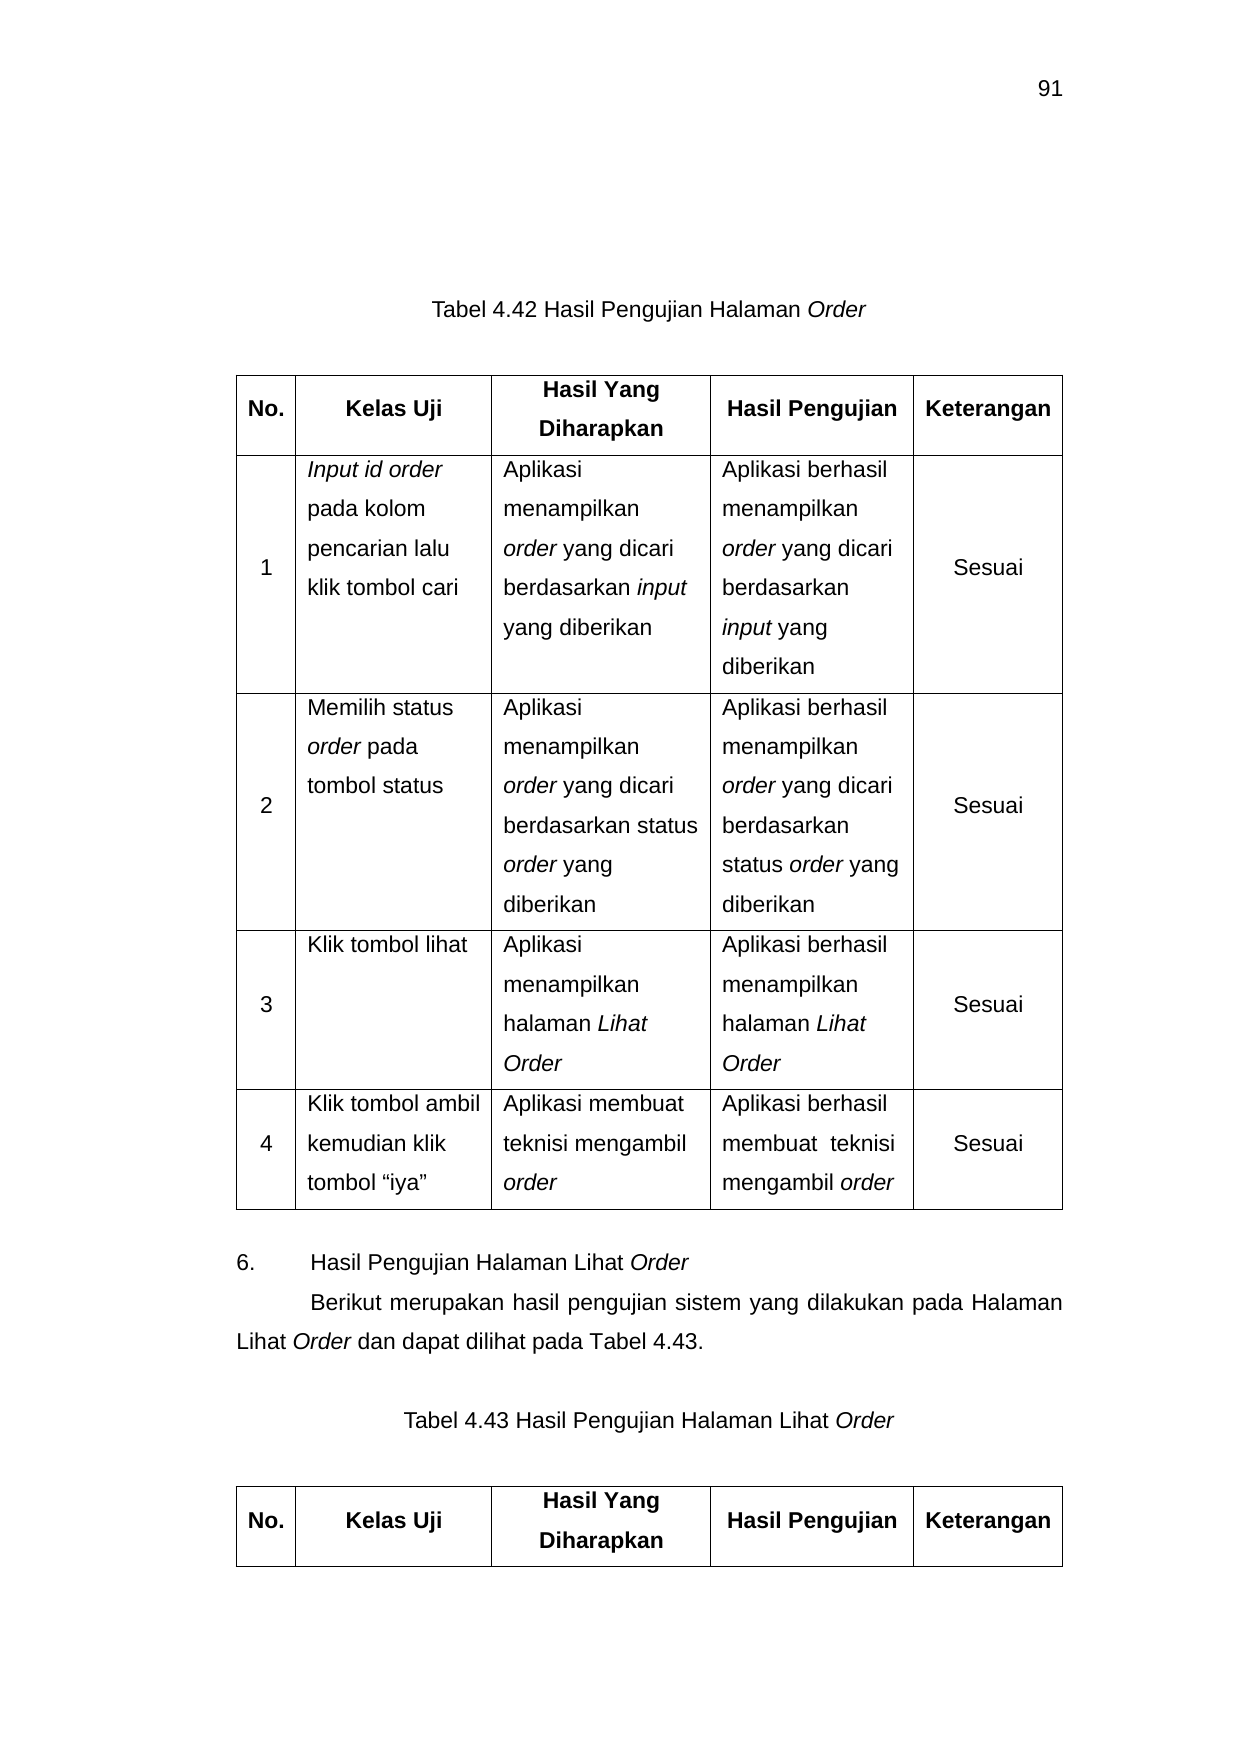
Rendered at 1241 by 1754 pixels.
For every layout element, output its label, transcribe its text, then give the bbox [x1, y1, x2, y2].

table_cell Sesuai [914, 694, 1062, 930]
table_cell Aplikasi berhasil menampilkan order yang dicari berdasarkan status order yang diberikan [711, 694, 913, 930]
table_cell Aplikasi berhasil menampilkan order yang dicari berdasarkan input yang diberikan [711, 456, 913, 692]
table_cell Sesuai [914, 931, 1062, 1089]
table_cell Aplikasi berhasil membuat teknisi mengambil order [711, 1090, 913, 1209]
table_header Kelas Uji [296, 376, 491, 454]
table_cell 3 [237, 931, 295, 1089]
table_cell Aplikasi menampilkan halaman Lihat Order [492, 931, 710, 1089]
table_header Keterangan [914, 1487, 1062, 1566]
table_header Hasil Pengujian [711, 376, 913, 454]
table_header Hasil Yang Diharapkan [492, 376, 710, 454]
table_cell Memilih status order pada tombol status [296, 694, 491, 930]
table_header Kelas Uji [296, 1487, 491, 1566]
table_cell Aplikasi menampilkan order yang dicari berdasarkan status order yang diberikan [492, 694, 710, 930]
table_header Keterangan [914, 376, 1062, 454]
text Tabel 4.43 Hasil Pengujian Halaman Lihat Order [236, 1407, 1063, 1434]
table_header No. [237, 376, 295, 454]
list Berikut merupakan hasil pengujian sistem yang dilakukan pada Halaman Lihat Order dan dapat dilihat pada Tabel 4.43. [236, 1289, 1063, 1355]
table_cell Input id order pada kolom pencarian lalu klik tombol cari [296, 456, 491, 692]
list Hasil Pengujian Halaman Lihat Order [236, 1249, 1063, 1276]
table_cell Sesuai [914, 1090, 1062, 1209]
table_cell Aplikasi membuat teknisi mengambil order [492, 1090, 710, 1209]
table_cell Klik tombol lihat [296, 931, 491, 1089]
table_cell Aplikasi menampilkan order yang dicari berdasarkan input yang diberikan [492, 456, 710, 692]
table_header No. [237, 1487, 295, 1566]
table_header Hasil Pengujian [711, 1487, 913, 1566]
table_cell 1 [237, 456, 295, 692]
table_cell Aplikasi berhasil menampilkan halaman Lihat Order [711, 931, 913, 1089]
table_header Hasil Yang Diharapkan [492, 1487, 710, 1566]
table_cell 2 [237, 694, 295, 930]
table_cell 4 [237, 1090, 295, 1209]
text Tabel 4.42 Hasil Pengujian Halaman Order [236, 296, 1063, 322]
table_cell Sesuai [914, 456, 1062, 692]
table_cell Klik tombol ambil kemudian klik tombol “iya” [296, 1090, 491, 1209]
